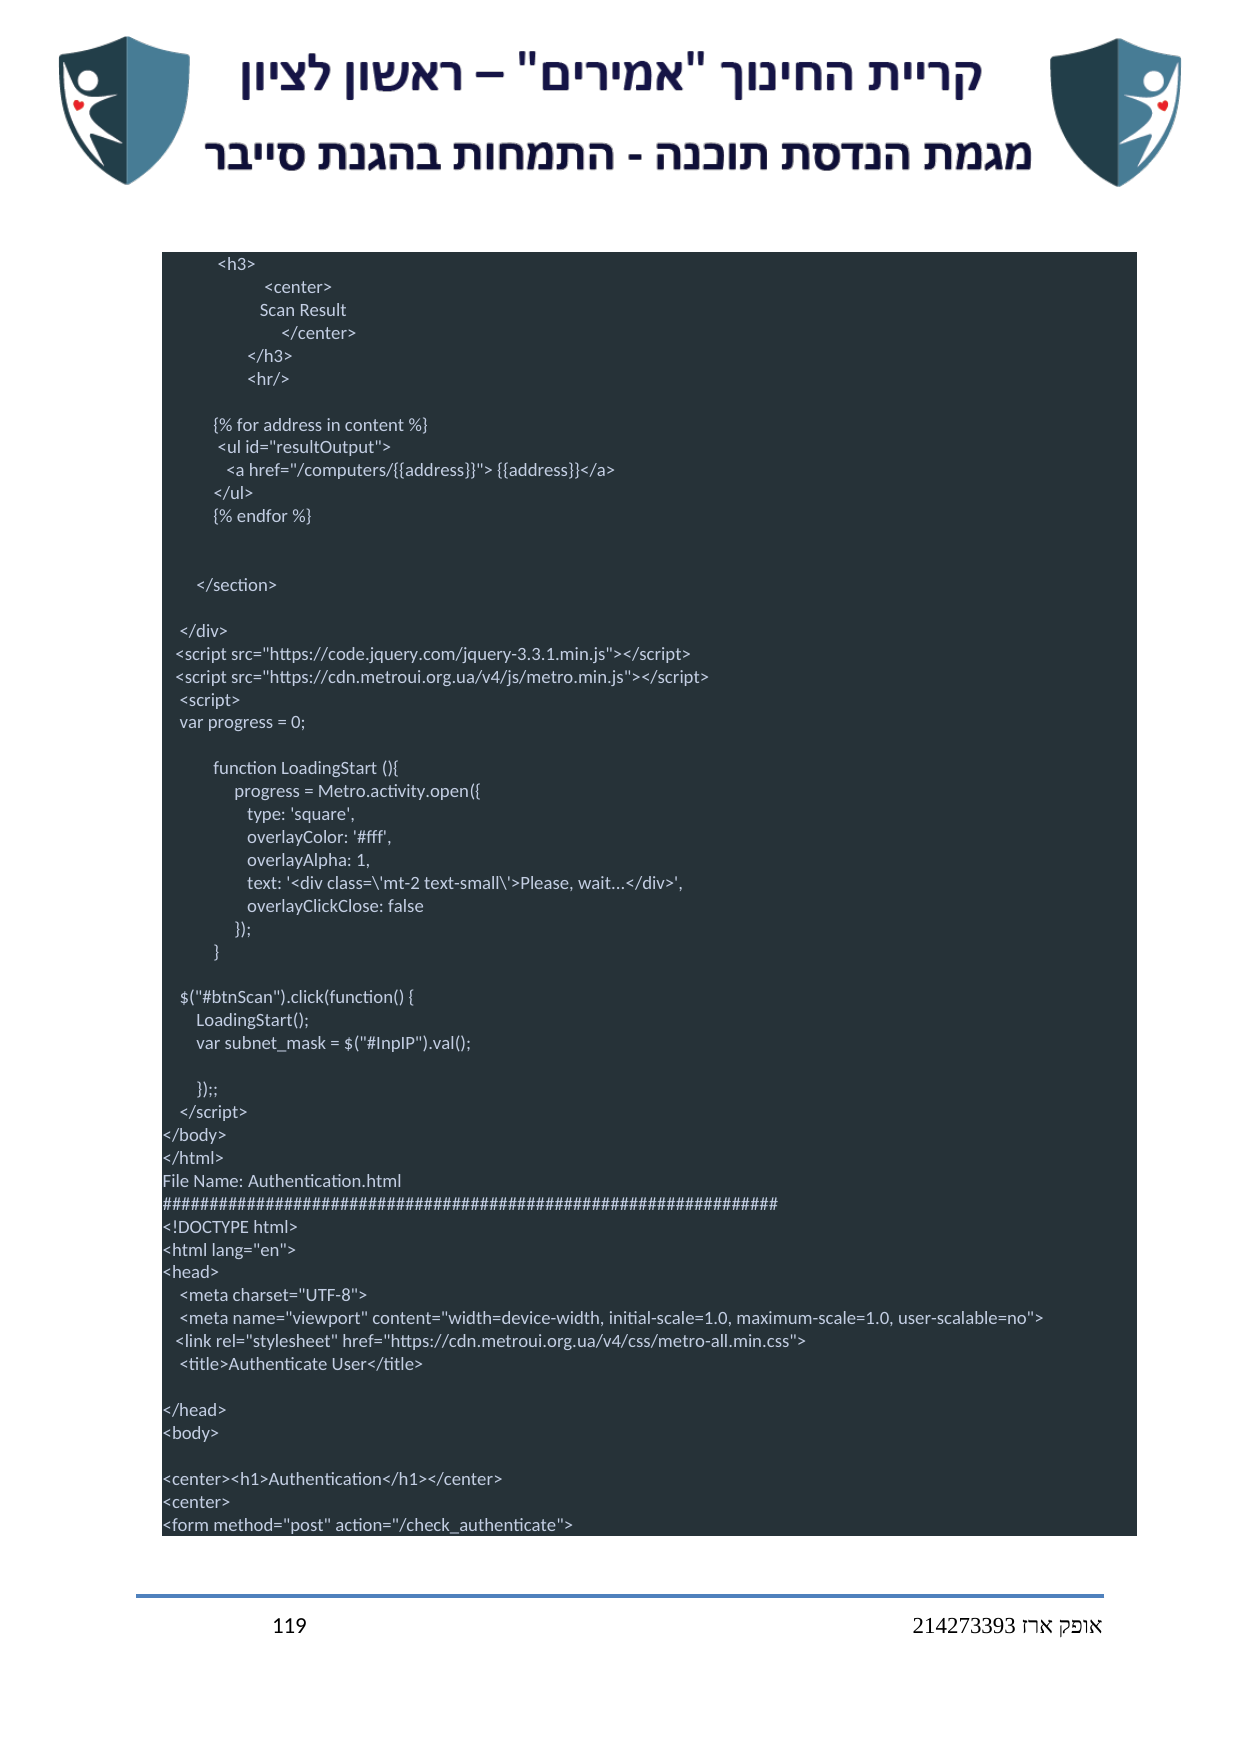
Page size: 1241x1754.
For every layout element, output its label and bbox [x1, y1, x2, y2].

picture [58, 36, 1182, 188]
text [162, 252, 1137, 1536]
